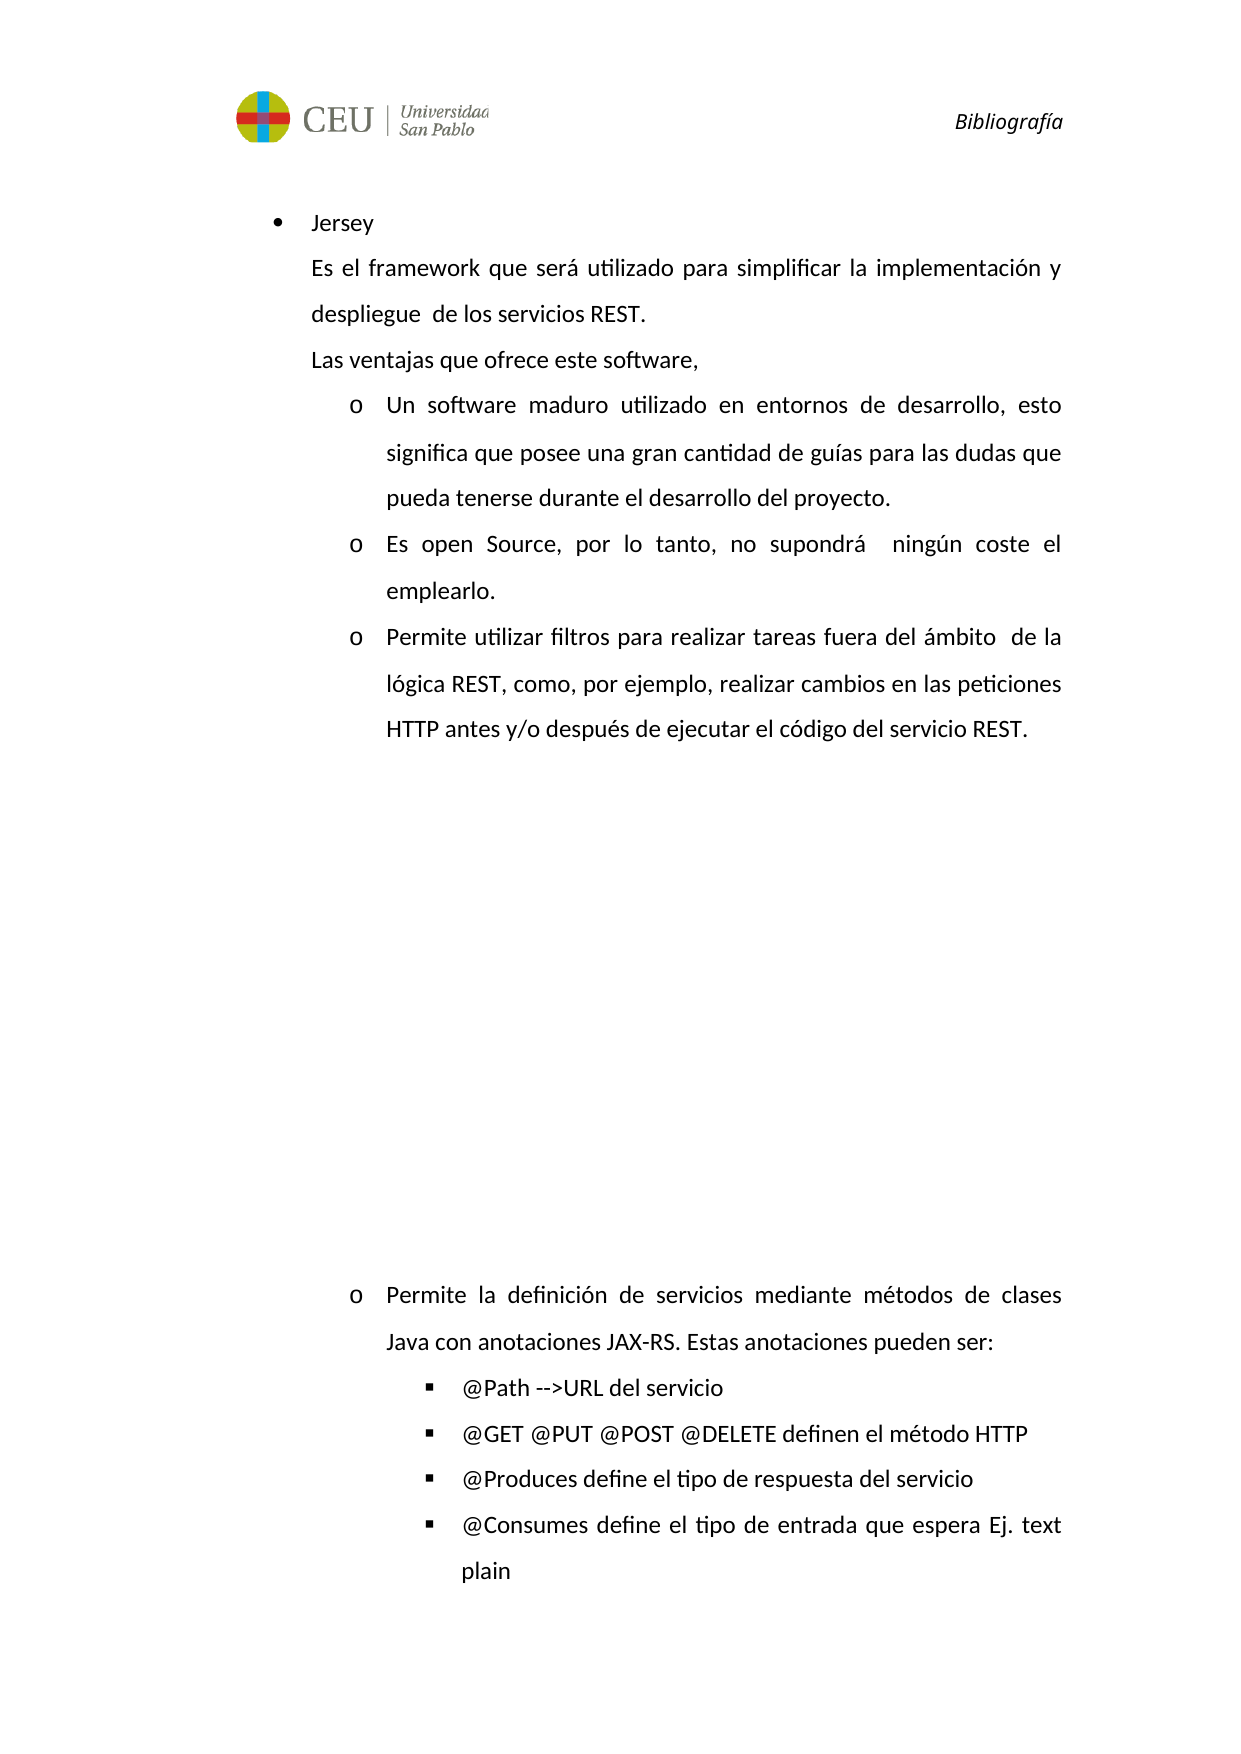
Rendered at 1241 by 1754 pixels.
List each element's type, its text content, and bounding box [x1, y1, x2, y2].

list Es open Source, por lo tanto, no supondrá ningún coste el emplearlo. [349, 528, 1063, 606]
list Jersey [274, 207, 1063, 237]
list @Consumes define el tipo de entrada que espera Ej. text plain [424, 1509, 1063, 1586]
list Permite utilizar filtros para realizar tareas fuera del ámbito de la lógica REST, como, por ejemplo, realizar cambios en las peticiones HTTP antes y/o después de ejecutar el código del servicio REST. [349, 621, 1063, 744]
list Las ventajas que ofrece este software, [311, 344, 1063, 374]
list @Path -->URL del servicio [424, 1372, 1063, 1403]
list @Produces define el tipo de respuesta del servicio [424, 1463, 1063, 1494]
list @GET @PUT @POST @DELETE definen el método HTTP [424, 1418, 1063, 1448]
list Un software maduro utilizado en entornos de desarrollo, esto significa que posee una gran cantidad de guías para las dudas que pueda tenerse durante el desarrollo del proyecto. [349, 390, 1063, 513]
picture [235, 89, 489, 143]
list Es el framework que será utilizado para simplificar la implementación y despliegue de los servicios REST. [311, 252, 1063, 329]
list Permite la definición de servicios mediante métodos de clases Java con anotaciones JAX-RS. Estas anotaciones pueden ser: [349, 1279, 1063, 1357]
